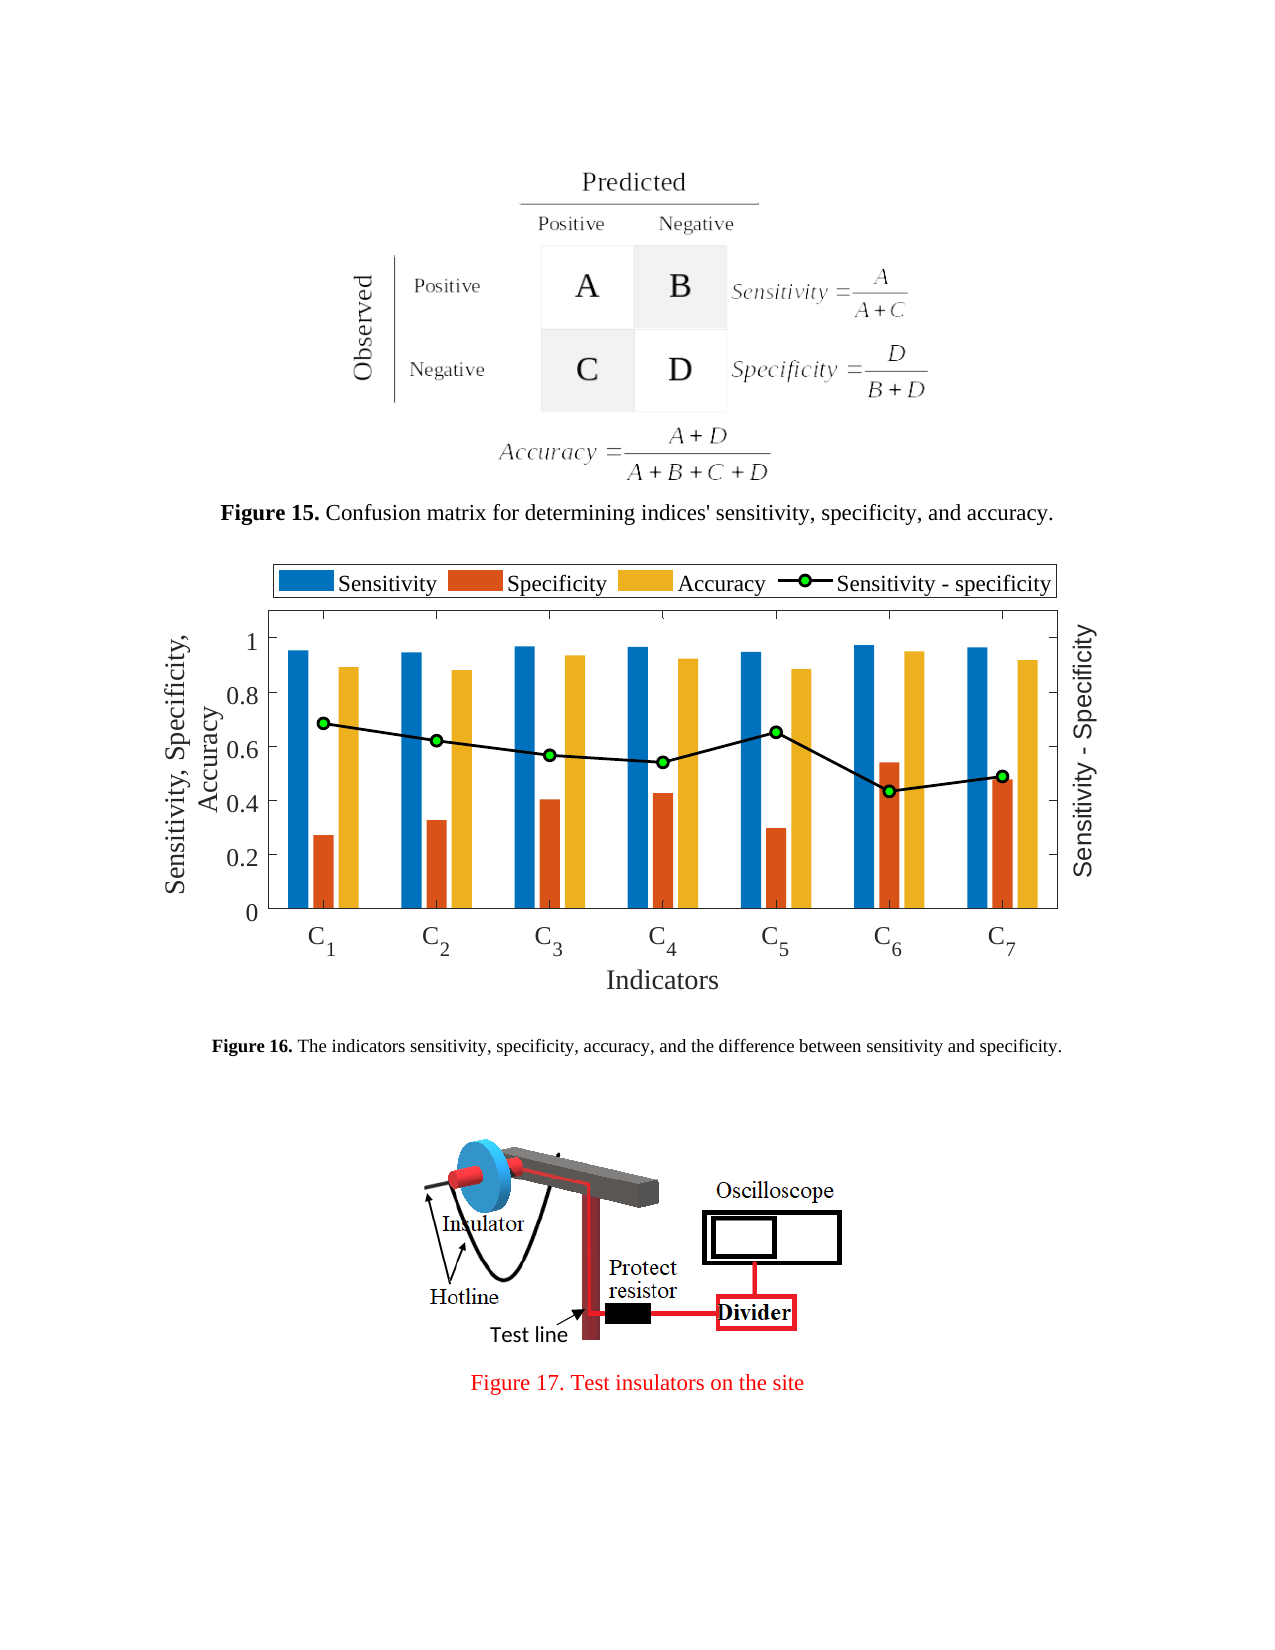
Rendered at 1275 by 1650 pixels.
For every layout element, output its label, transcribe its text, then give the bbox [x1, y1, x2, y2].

picture [424, 1139, 851, 1343]
text Figure 17. Test insulators on the site [150, 1369, 1125, 1395]
text Figure 15. Confusion matrix for determining indices' sensitivity, specificity, and accuracy. [150, 499, 1125, 525]
text Figure 16. The indicators sensitivity, specificity, accuracy, and the difference between sensitivity and specificity. [150, 1035, 1125, 1057]
